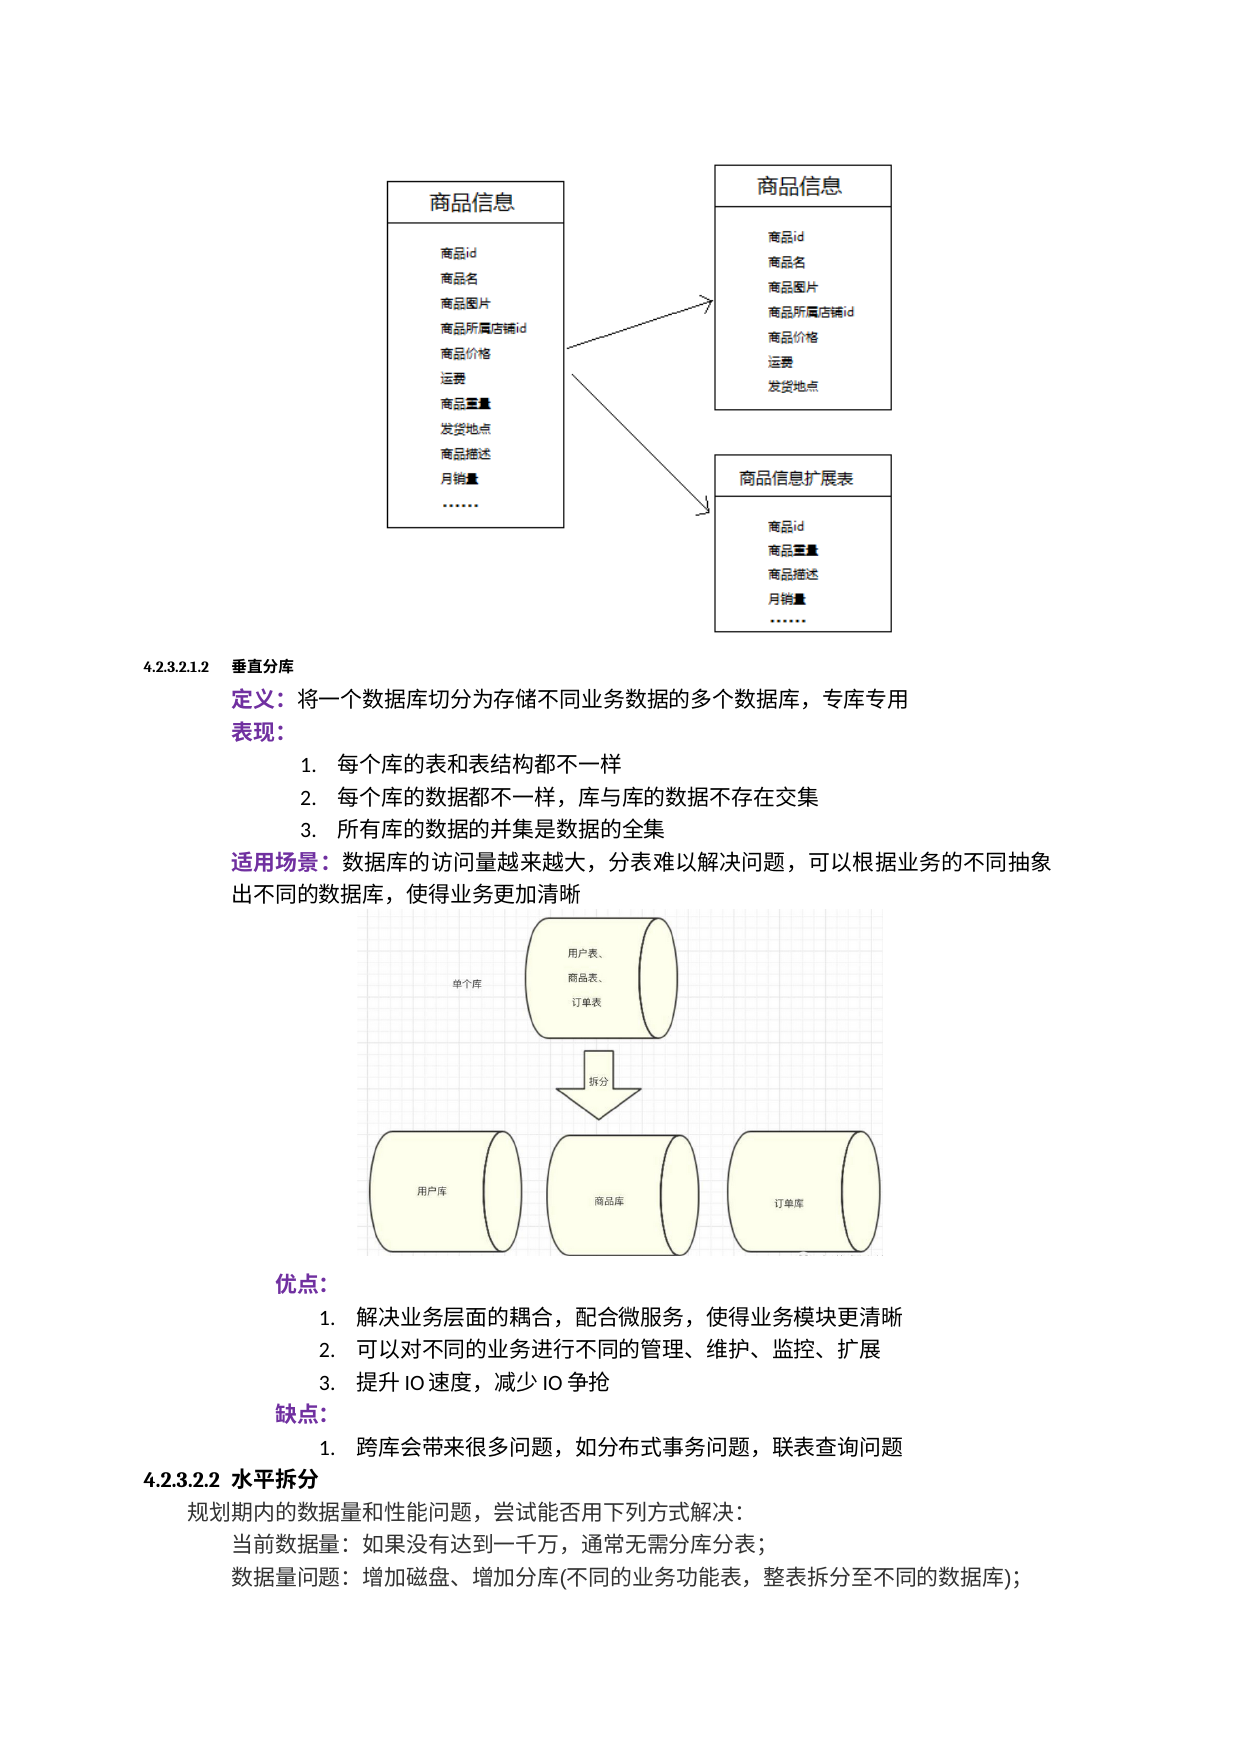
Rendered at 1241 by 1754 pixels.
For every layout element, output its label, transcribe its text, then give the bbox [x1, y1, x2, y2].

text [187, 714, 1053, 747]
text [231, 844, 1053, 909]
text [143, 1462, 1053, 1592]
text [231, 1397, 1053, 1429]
picture [382, 162, 902, 640]
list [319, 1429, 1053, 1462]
text 垂直分库 [143, 649, 1053, 682]
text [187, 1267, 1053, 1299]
text 定义：将一个数据库切分为存储不同业务数据的多个数据库，专库专用 [187, 682, 1053, 714]
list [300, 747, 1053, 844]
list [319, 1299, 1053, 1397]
picture [357, 909, 883, 1256]
